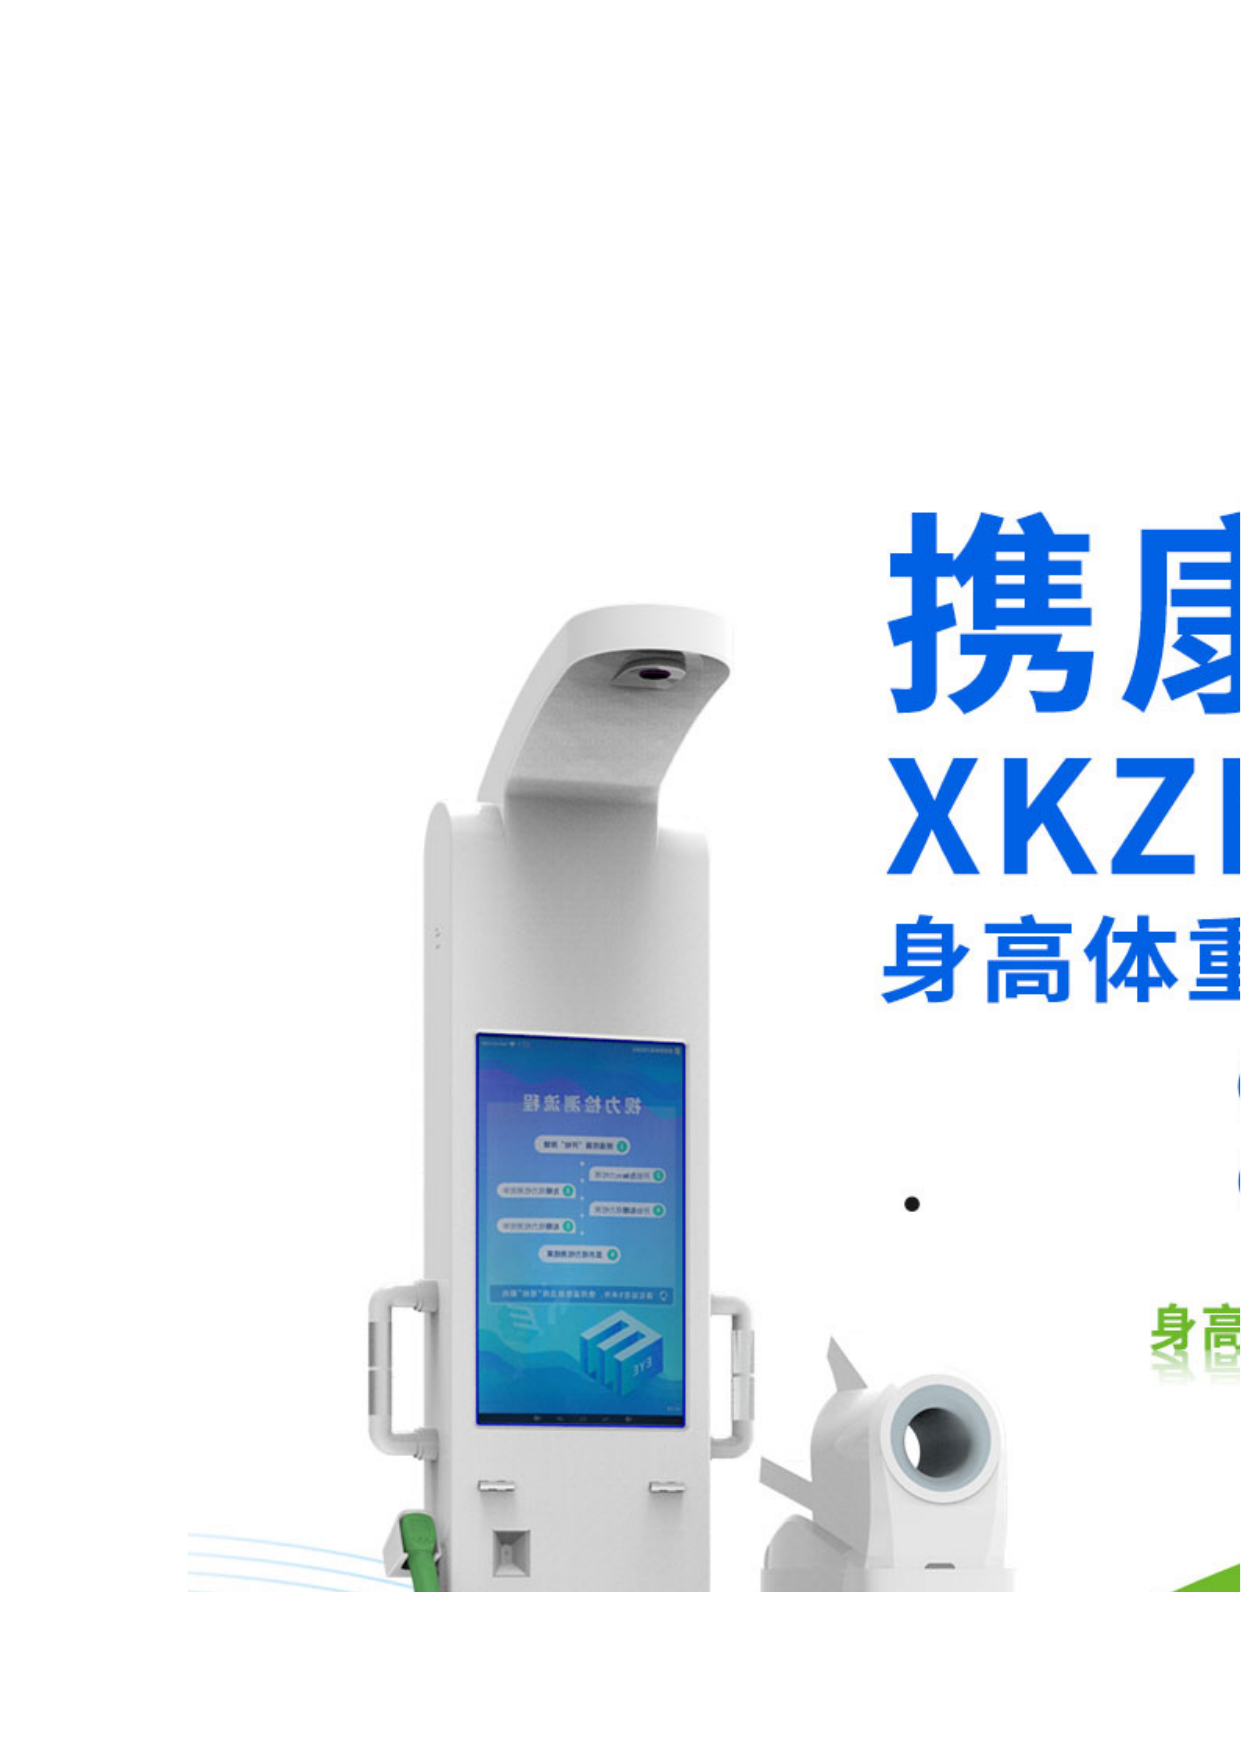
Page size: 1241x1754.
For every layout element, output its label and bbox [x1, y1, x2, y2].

picture [187, 162, 1241, 1592]
